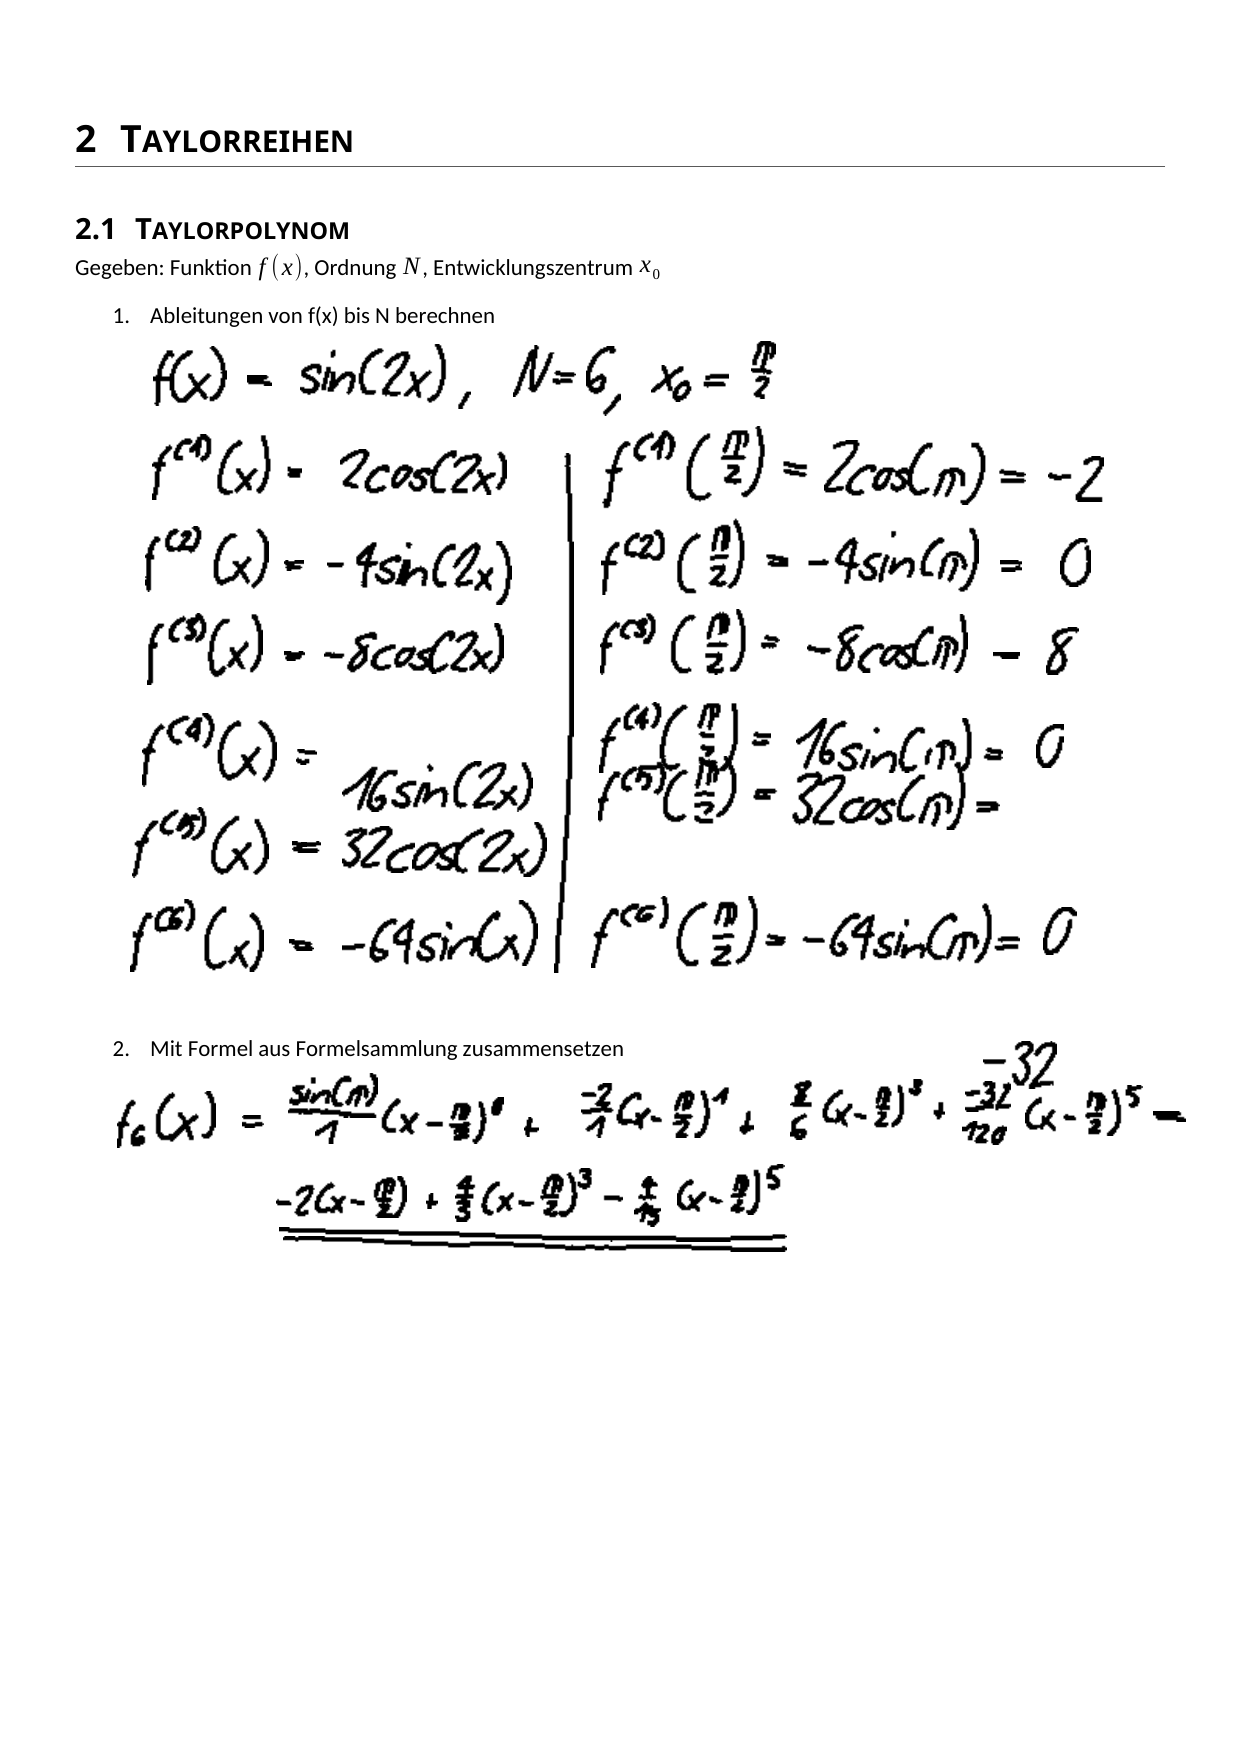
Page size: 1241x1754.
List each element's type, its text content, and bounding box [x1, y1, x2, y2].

picture [242, 1115, 264, 1128]
picture [1036, 724, 1064, 768]
picture [455, 1168, 623, 1222]
picture [751, 341, 776, 399]
picture [300, 344, 471, 409]
text Gegeben: Funktion , Ordnung , Entwicklungszentrum [75, 251, 1165, 282]
picture [965, 1041, 1143, 1136]
picture [651, 365, 729, 402]
picture [513, 345, 576, 397]
picture [993, 652, 1020, 659]
picture [296, 749, 317, 765]
picture [284, 560, 304, 571]
picture [279, 1176, 787, 1252]
picture [591, 896, 1020, 968]
picture [554, 453, 574, 973]
picture [340, 449, 507, 495]
picture [962, 1121, 1007, 1145]
picture [276, 1176, 407, 1218]
picture [524, 1117, 539, 1137]
picture [1153, 1111, 1186, 1122]
picture [426, 1193, 438, 1209]
picture [147, 613, 263, 685]
subtitle Taylorreihen [75, 112, 1165, 166]
picture [152, 434, 302, 500]
picture [581, 1083, 754, 1138]
picture [142, 713, 277, 787]
picture [1048, 456, 1104, 502]
picture [807, 614, 968, 673]
picture [288, 1073, 504, 1144]
subtitle Taylorpolynom [75, 208, 1165, 248]
picture [132, 807, 269, 878]
list Mit Formel aus Formelsammlung zusammensetzen [112, 1034, 1165, 1093]
picture [586, 346, 621, 416]
picture [601, 426, 1026, 595]
picture [342, 822, 547, 877]
list Ableitungen von f(x) bis N berechnen [112, 301, 1165, 359]
picture [324, 623, 504, 674]
picture [598, 702, 1003, 830]
picture [1000, 560, 1022, 572]
picture [1046, 627, 1079, 675]
picture [117, 1091, 216, 1148]
picture [677, 1164, 785, 1215]
picture [327, 541, 512, 605]
picture [1060, 538, 1091, 587]
picture [289, 939, 314, 951]
picture [790, 1079, 945, 1140]
picture [247, 375, 272, 386]
picture [292, 841, 321, 853]
picture [600, 609, 780, 675]
picture [342, 900, 538, 966]
picture [153, 346, 227, 406]
picture [342, 761, 533, 812]
picture [130, 899, 264, 972]
picture [145, 526, 269, 592]
picture [284, 651, 305, 661]
picture [1043, 907, 1077, 955]
